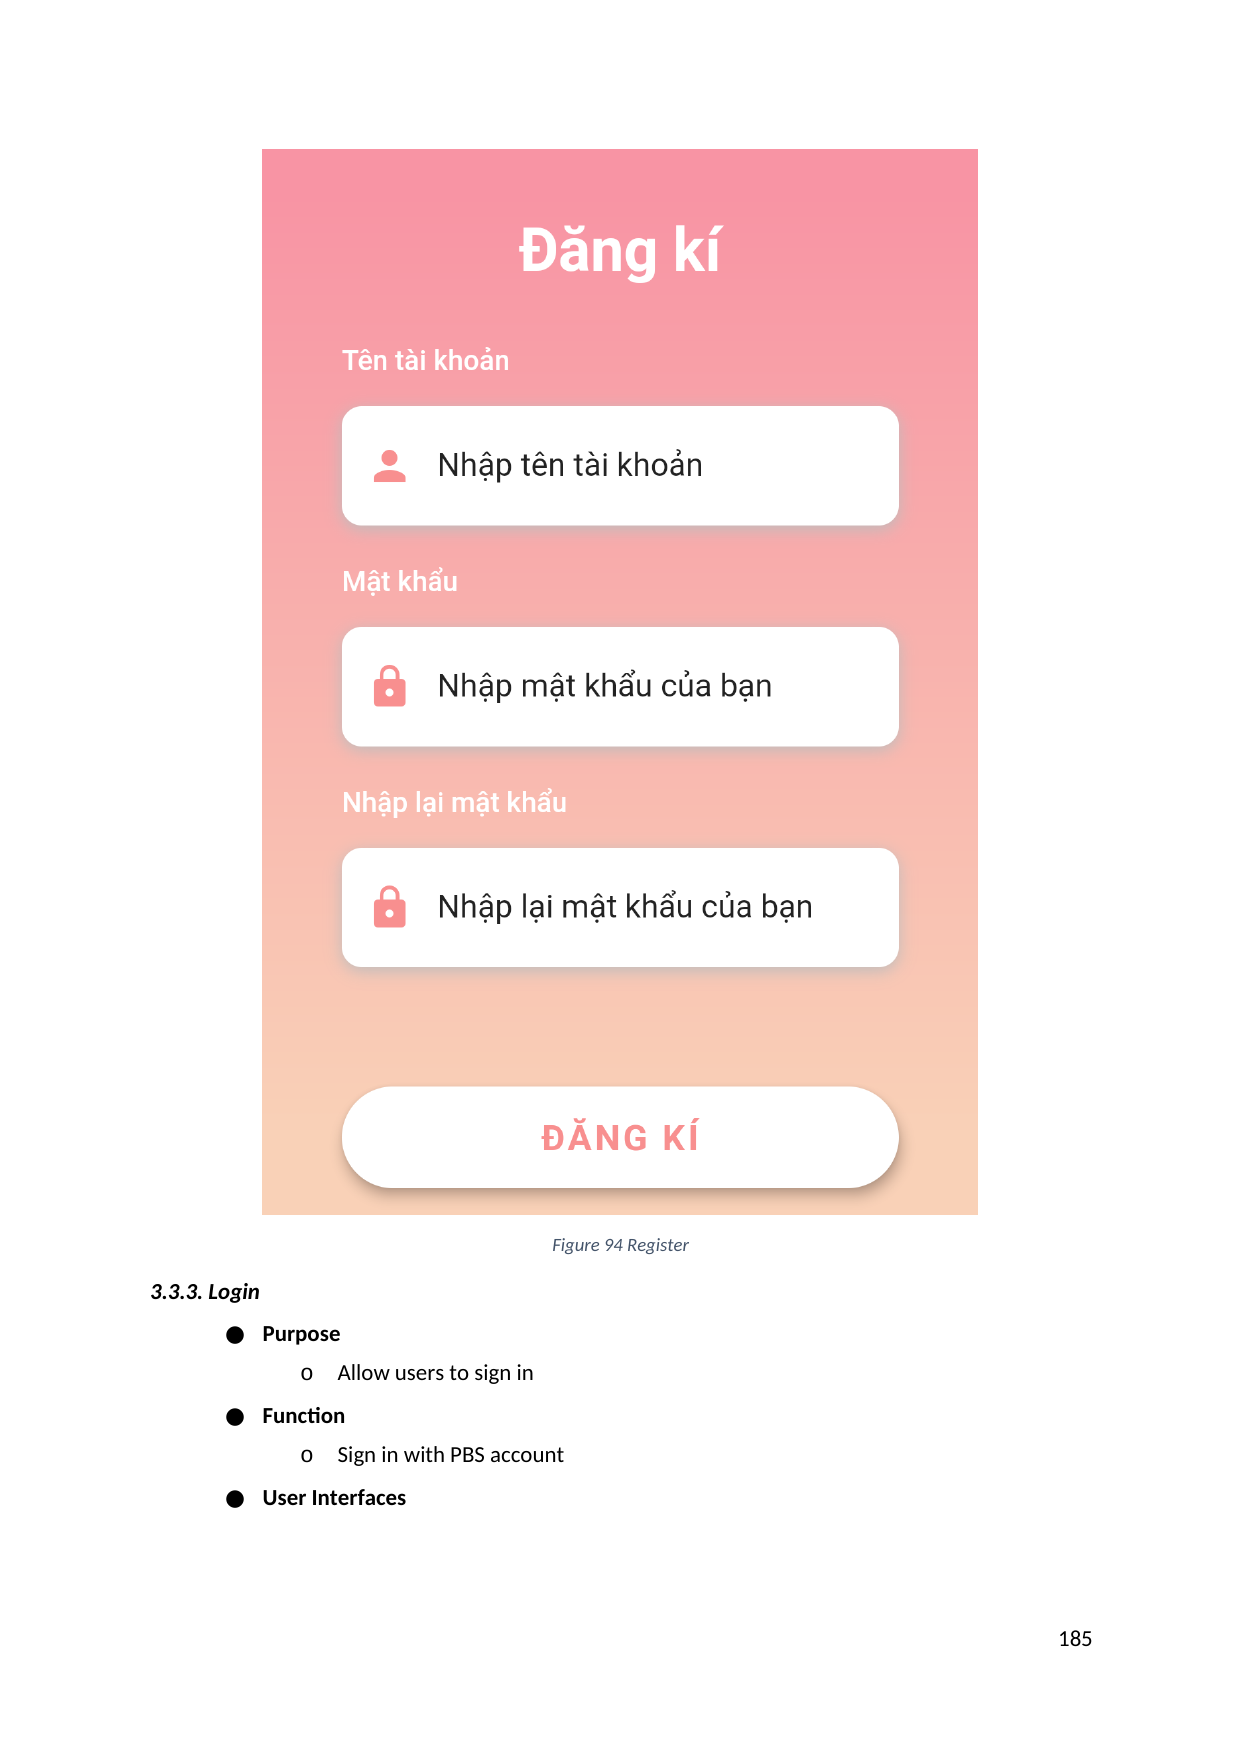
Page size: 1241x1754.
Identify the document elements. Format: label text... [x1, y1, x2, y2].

list Allow users to sign in [300, 1358, 1093, 1387]
picture [262, 149, 978, 1215]
list Purpose [225, 1307, 1093, 1354]
list User Interfaces [225, 1472, 1093, 1519]
list Sign in with PBS account [300, 1440, 1093, 1469]
list Function [225, 1389, 1093, 1436]
subtitle 3.3.3. Login [150, 1277, 1093, 1305]
text Figure 94 Register [150, 1233, 1093, 1256]
